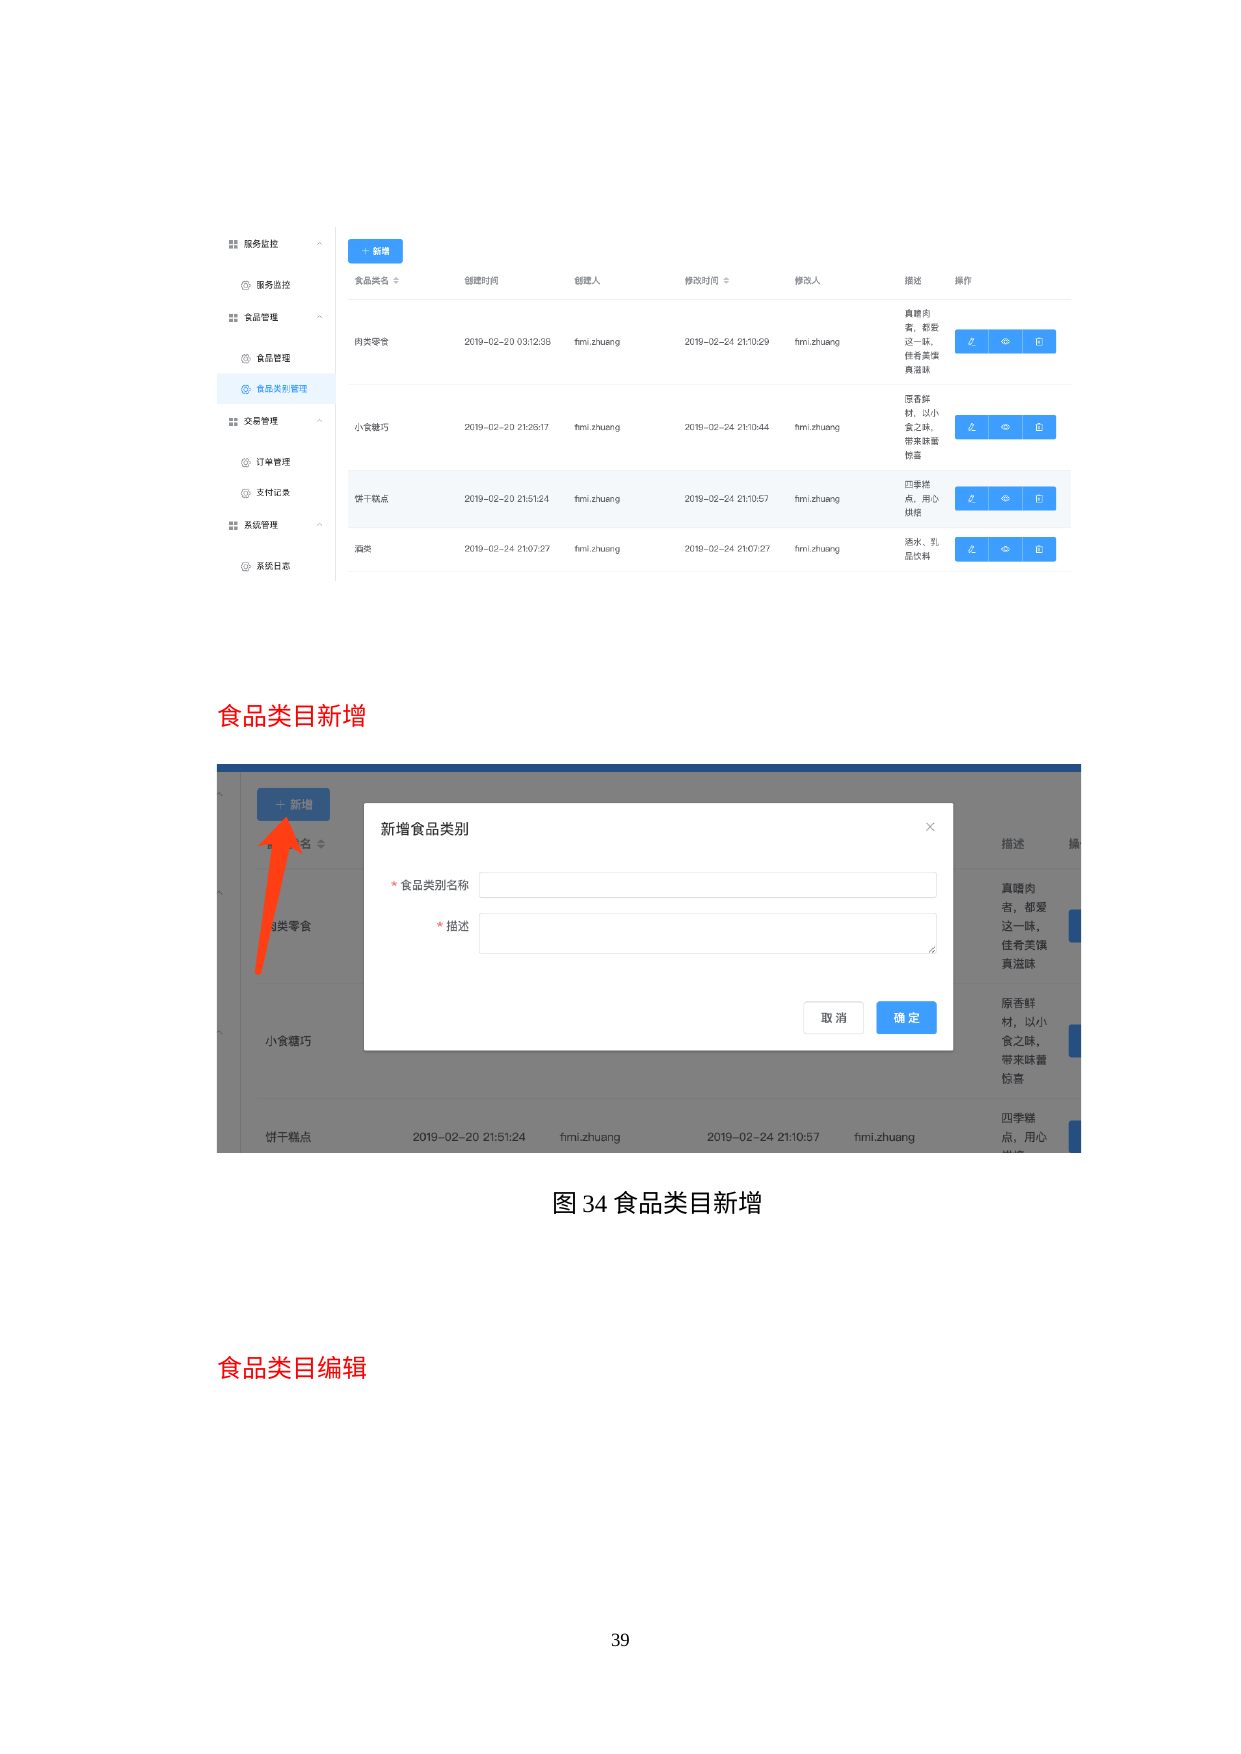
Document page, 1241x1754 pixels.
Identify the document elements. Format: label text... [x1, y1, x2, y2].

text 图34 食品类目新增 [217, 1169, 1098, 1234]
picture [216, 227, 1081, 582]
text 食品类目新增 [217, 682, 1098, 747]
picture [216, 764, 1082, 1153]
text 食品类目编辑 [217, 1334, 1098, 1399]
